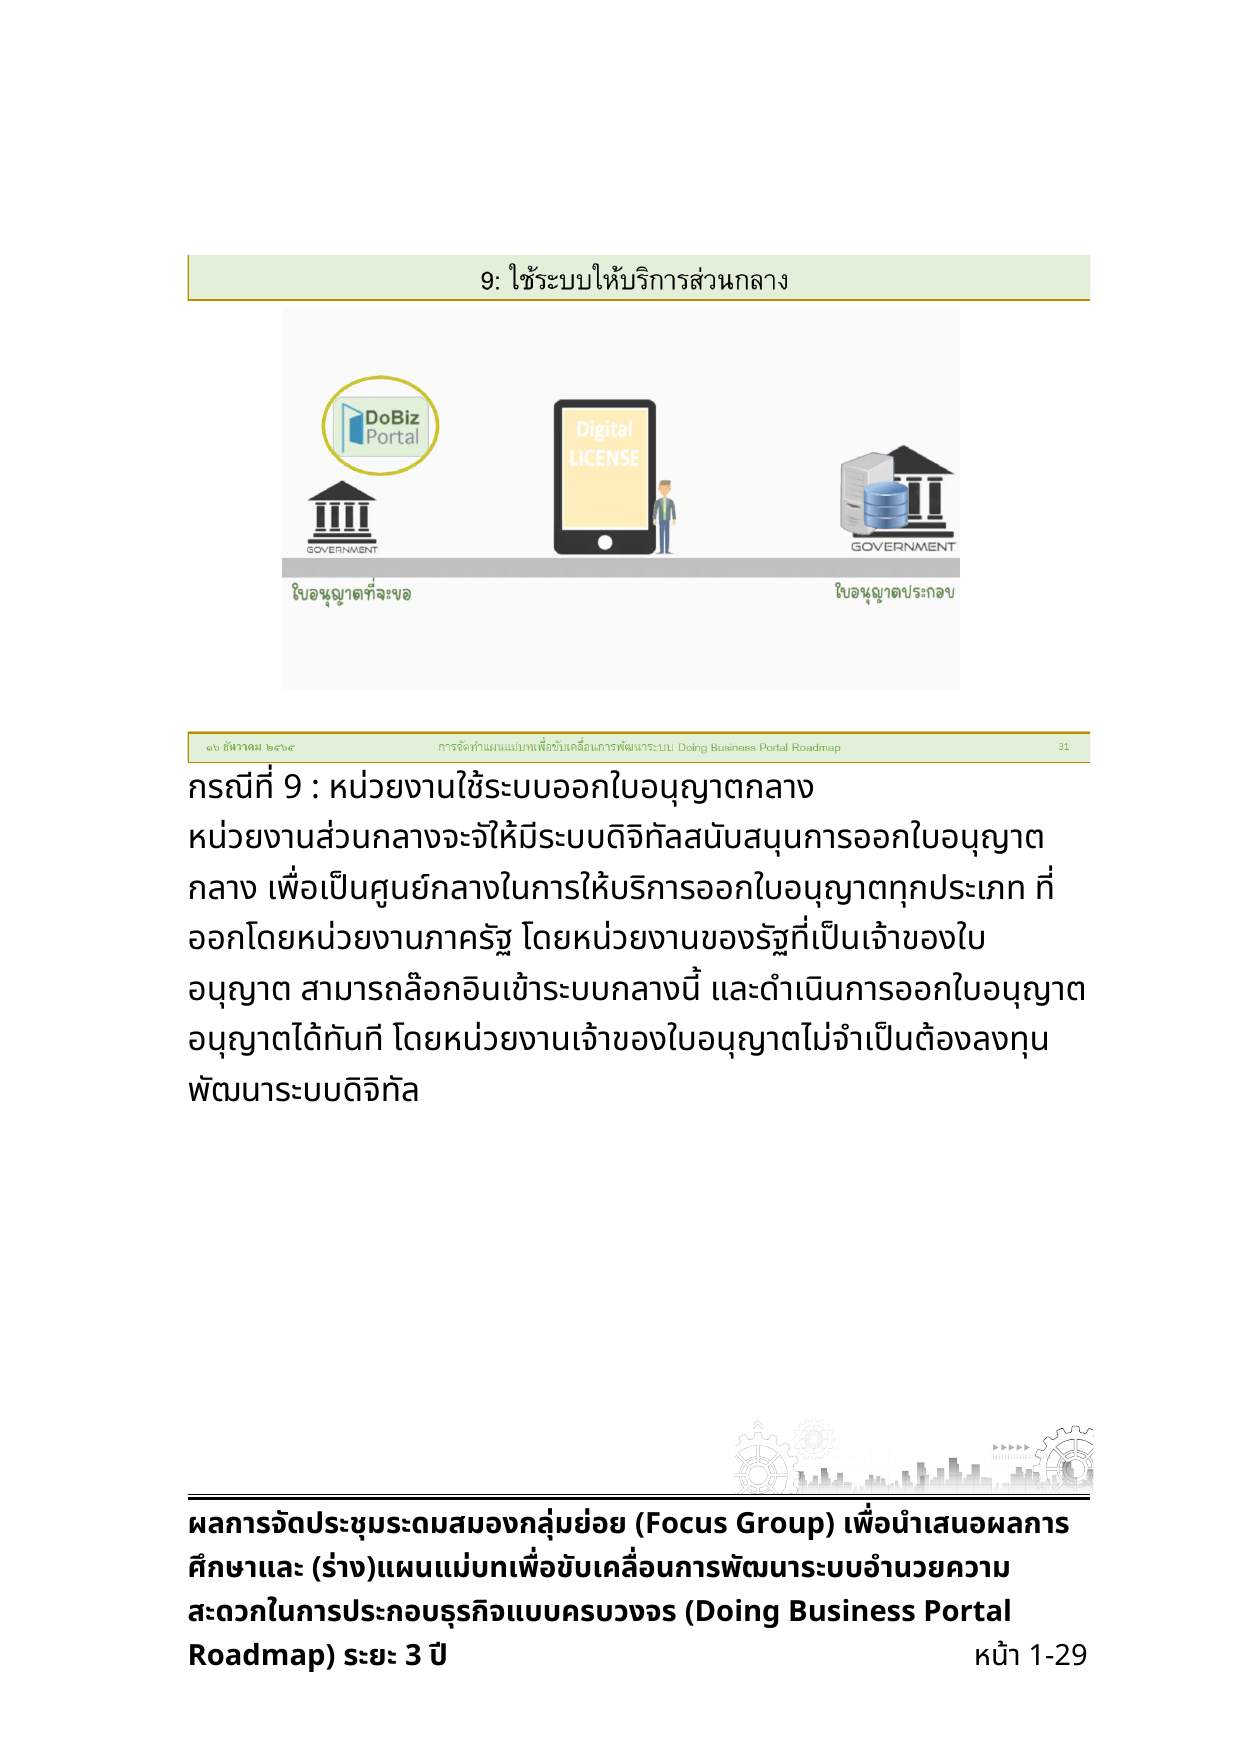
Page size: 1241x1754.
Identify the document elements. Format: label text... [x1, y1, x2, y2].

text กรณีที่ 9 : หน่วยงานใช้ระบบออกใบอนุญาตกลาง [187, 763, 1090, 813]
picture [734, 1416, 1094, 1494]
picture [187, 255, 1091, 763]
text หน่วยงานส่วนกลางจะจัให้มีระบบดิจิทัลสนับสนุนการออกใบอนุญาตกลาง เพื่อเป็นศูนย์กลางในการให้บริการออกใบอนุญาตทุกประเภท ที่ออกโดยหน่วยงานภาครัฐ โดยหน่วยงานของรัฐที่เป็นเจ้าของใบอนุญาต สามารถล๊อกอินเข้าระบบกลางนี้ และดำเนินการออกใบอนุญาตอนุญาตได้ทันที โดยหน่วยงานเจ้าของใบอนุญาตไม่จำเป็นต้องลงทุนพัฒนาระบบดิจิทัล [187, 813, 1090, 1116]
